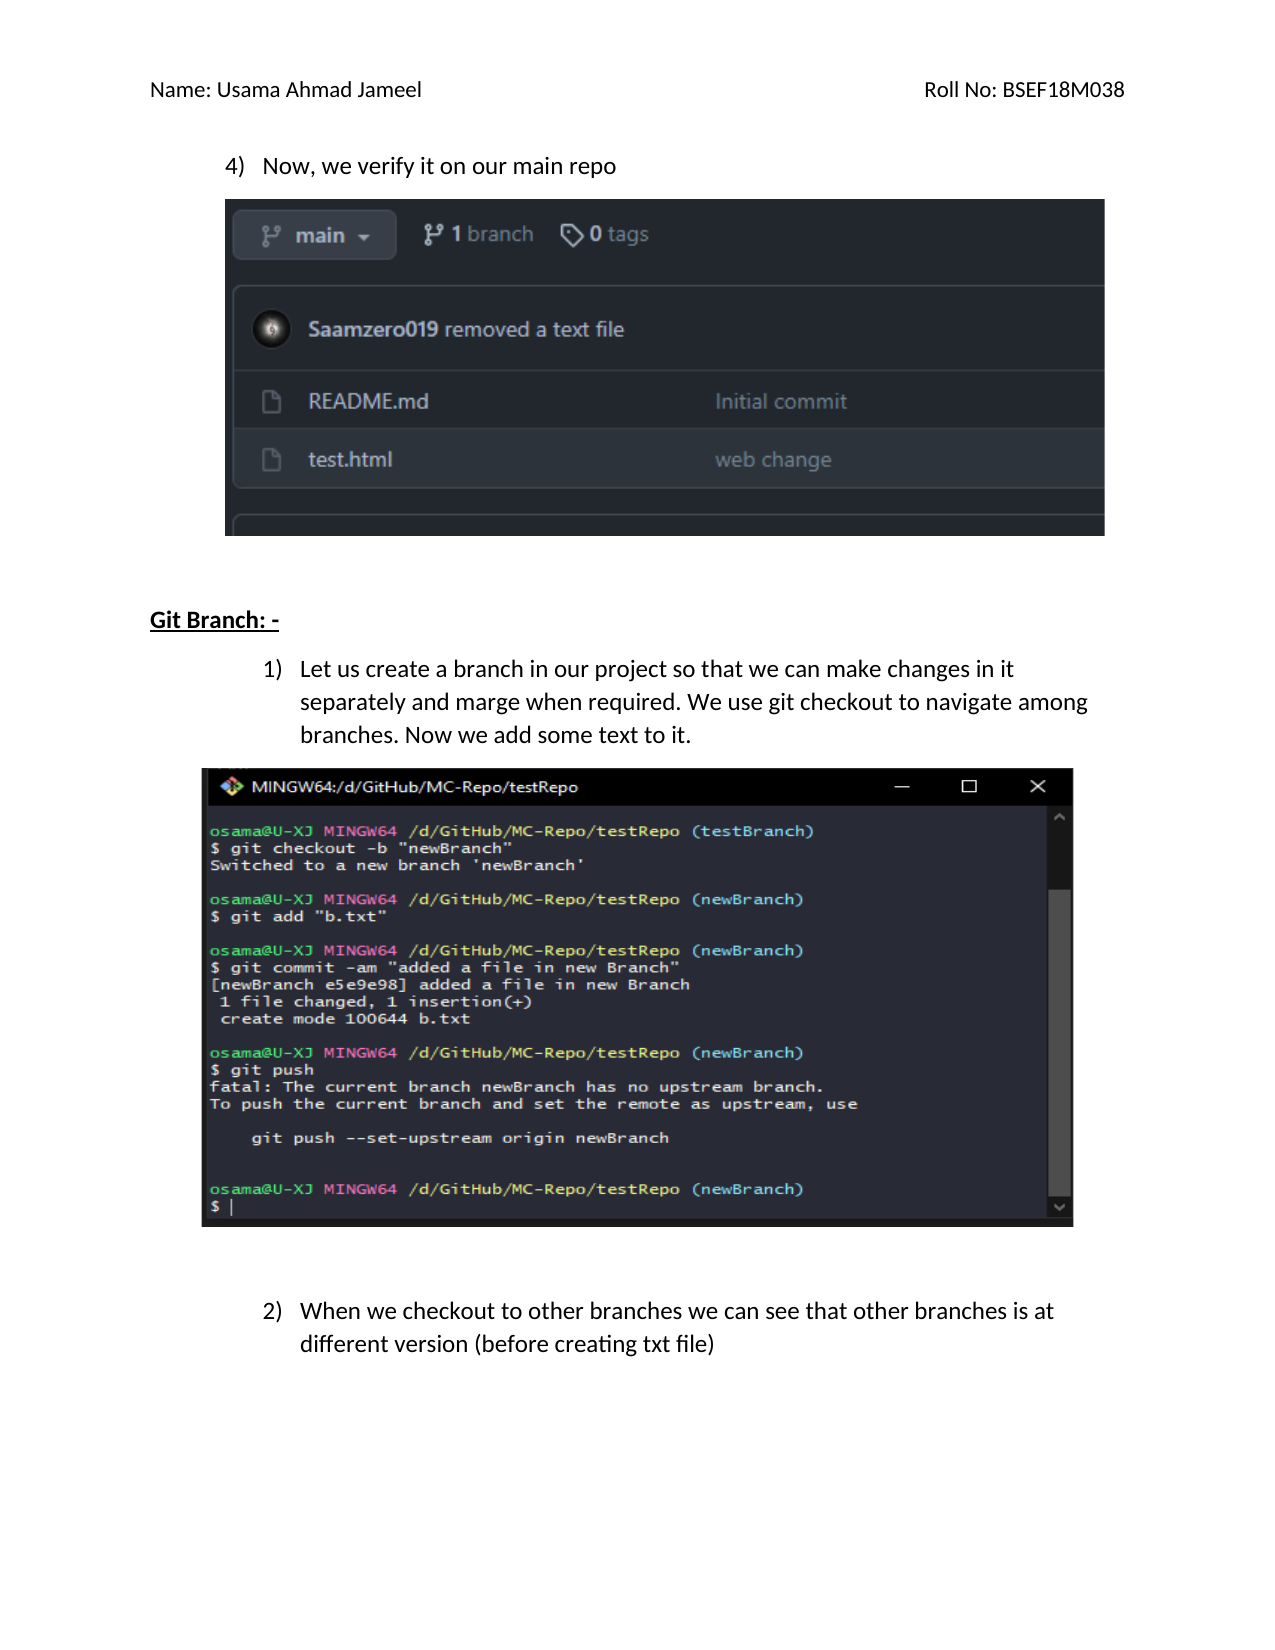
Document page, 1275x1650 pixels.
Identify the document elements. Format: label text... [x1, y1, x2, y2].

list Now, we verify it on our main repo [225, 150, 1125, 181]
picture [201, 768, 1074, 1227]
list When we checkout to other branches we can see that other branches is at different version (before creating txt file) [262, 1296, 1125, 1359]
text Git Branch: - [150, 604, 1125, 634]
picture [225, 199, 1105, 536]
list Let us create a branch in our project so that we can make changes in it separately and marge when required. We use git checkout to navigate among branches. Now we add some text to it. [262, 653, 1125, 750]
